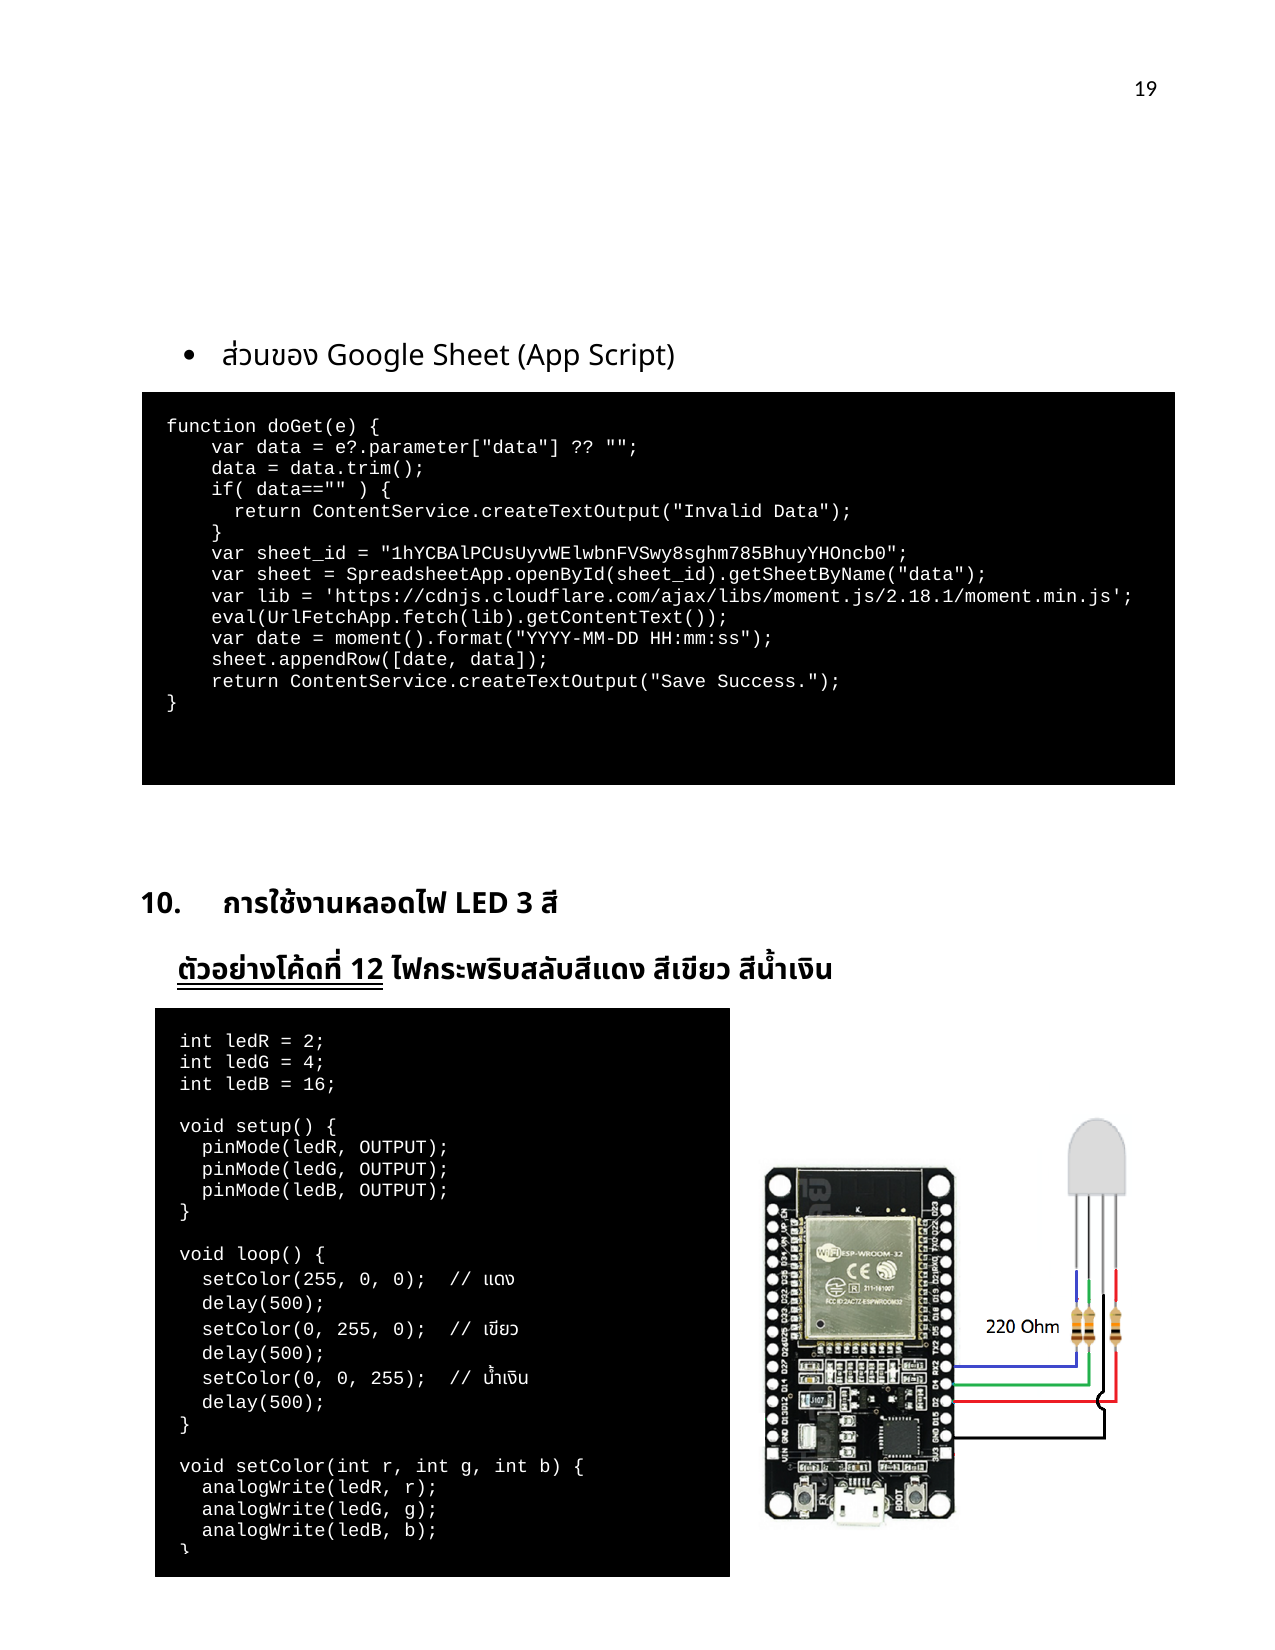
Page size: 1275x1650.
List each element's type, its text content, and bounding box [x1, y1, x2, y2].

picture [746, 1077, 1132, 1534]
list ตัวอย่างโค้ดที่ 12 ไฟกระพริบสลับสีแดง สีเขียว สีน้ำเงิน [177, 948, 1157, 993]
list การใช้งานหลอดไฟ LED 3 สี [140, 882, 1157, 926]
list ส่วนของ Google Sheet (App Script) [184, 334, 1157, 379]
